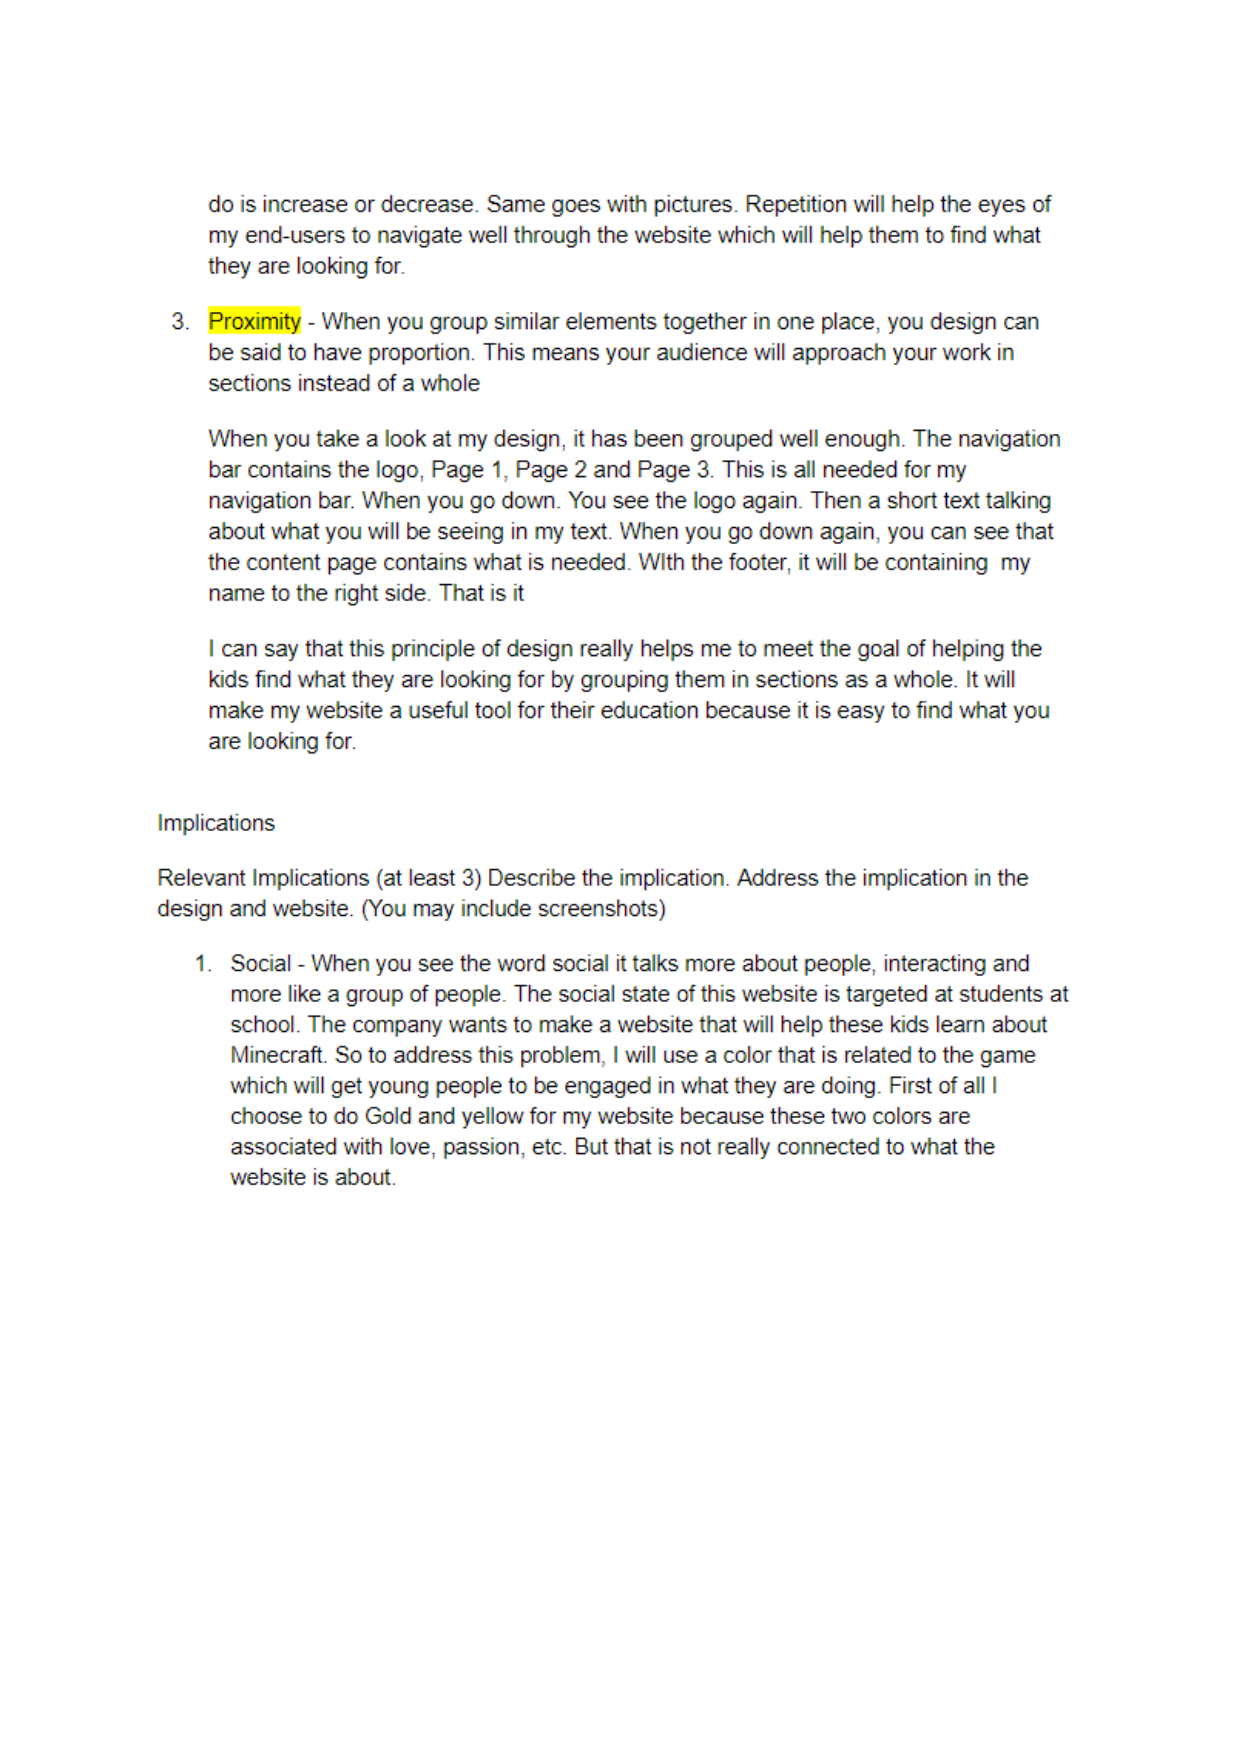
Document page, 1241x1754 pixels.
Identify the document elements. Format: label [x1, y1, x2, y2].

picture [150, 150, 1091, 1205]
